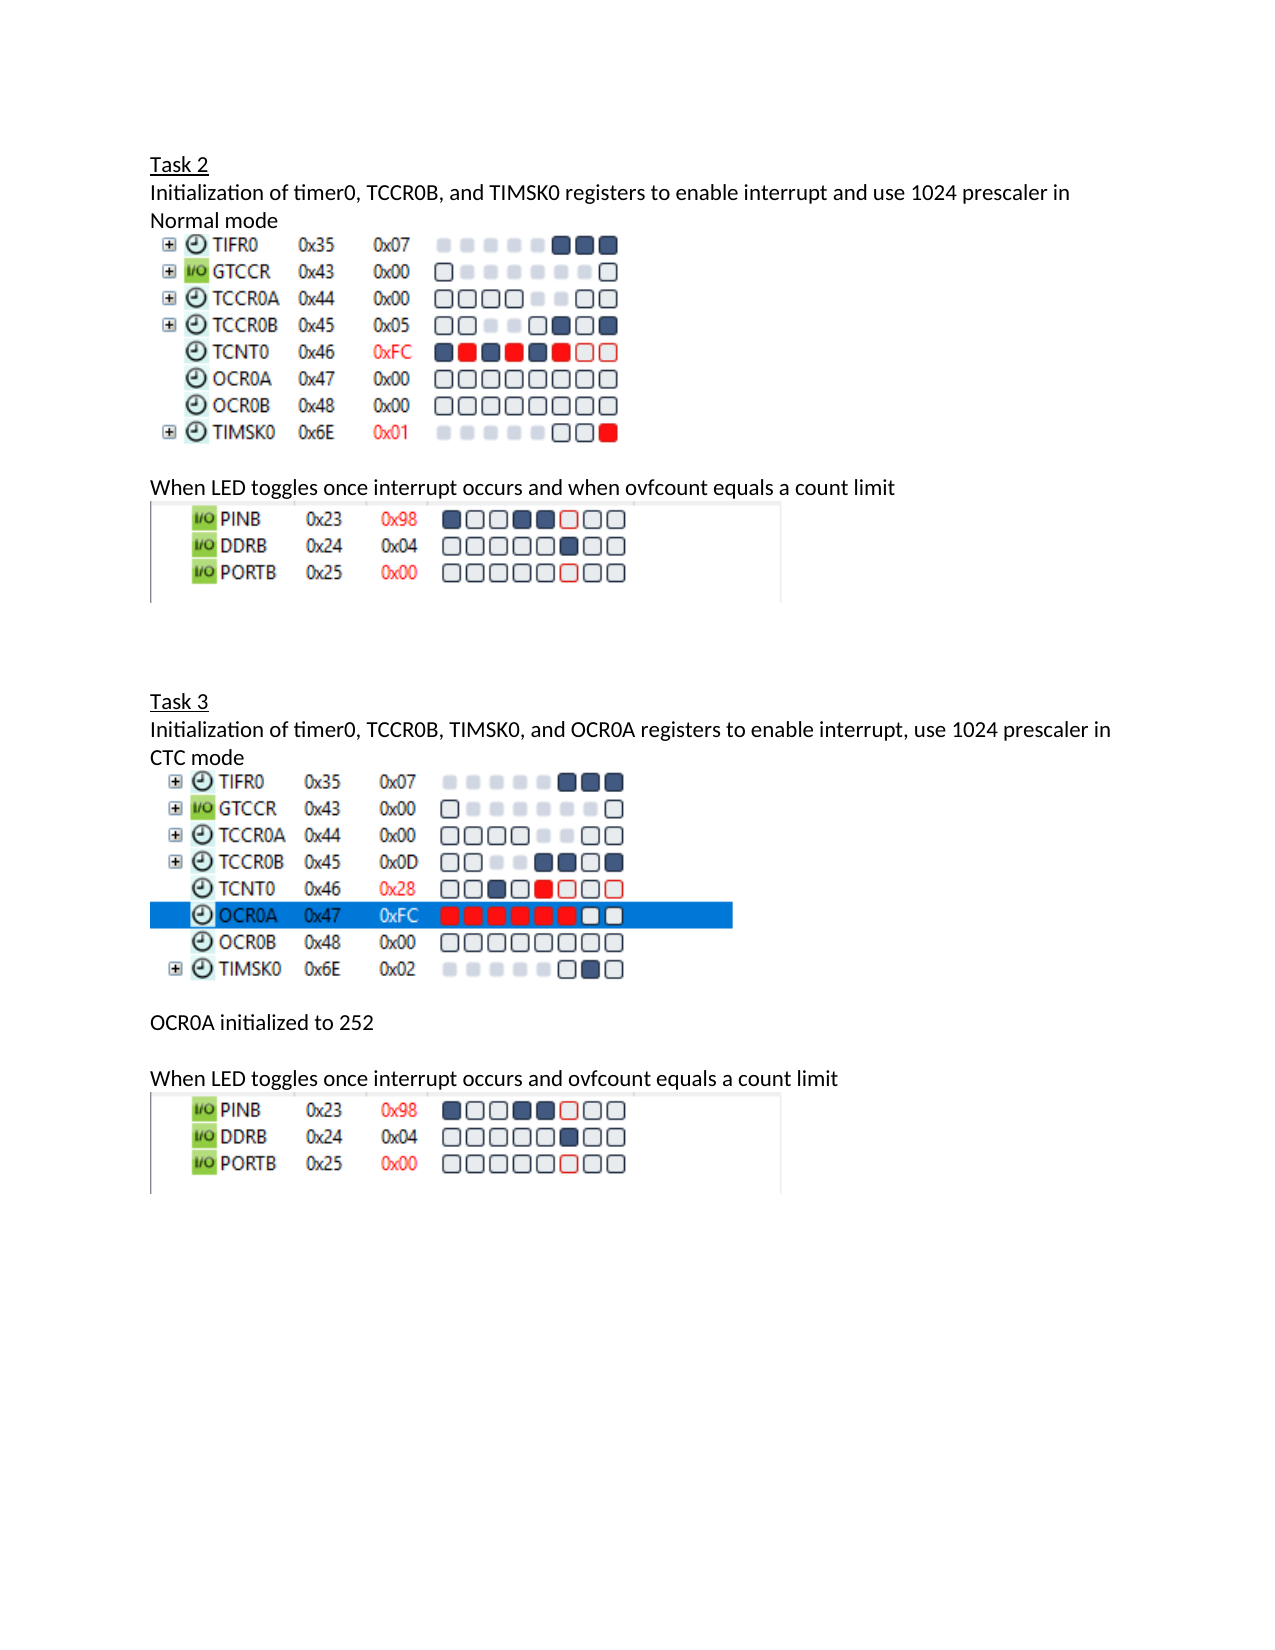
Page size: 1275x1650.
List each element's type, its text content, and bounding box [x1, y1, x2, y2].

picture [150, 501, 782, 603]
picture [150, 1092, 782, 1194]
text Initialization of timer0, TCCR0B, and TIMSK0 registers to enable interrupt and use 1024 prescaler in Normal mode [150, 178, 1125, 234]
text Task 2 [150, 150, 1125, 178]
text When LED toggles once interrupt occurs and ovfcount equals a count limit [150, 1064, 1125, 1092]
text Initialization of timer0, TCCR0B, TIMSK0, and OCR0A registers to enable interrupt, use 1024 prescaler in CTC mode [150, 715, 1125, 771]
text Task 3 [150, 687, 1125, 715]
text When LED toggles once interrupt occurs and when ovfcount equals a count limit [150, 473, 1125, 501]
picture [150, 770, 733, 1009]
picture [150, 234, 696, 474]
text OCR0A initialized to 252 [150, 1008, 1125, 1036]
